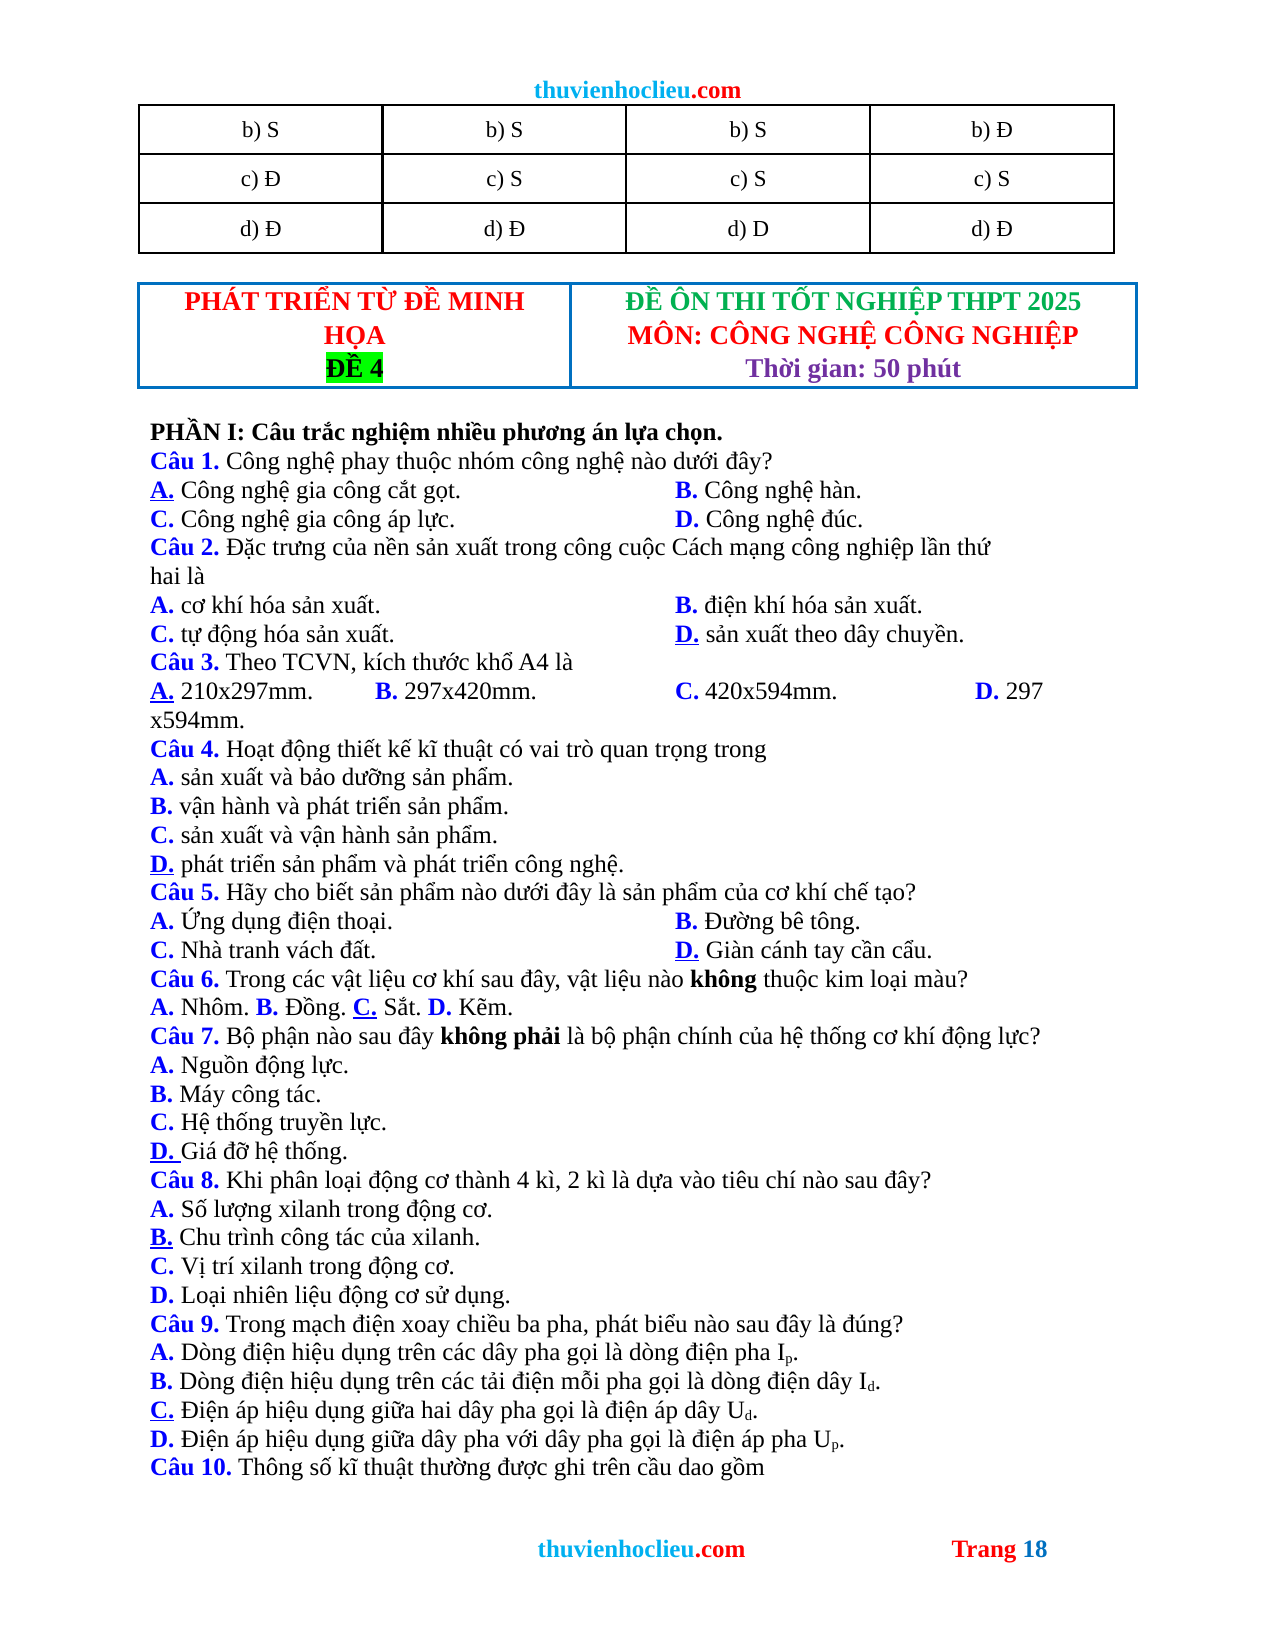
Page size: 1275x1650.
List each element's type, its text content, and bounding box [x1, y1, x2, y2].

text A. Nhôm. B. Đồng. C. Sắt. D. Kẽm. [150, 992, 1125, 1021]
text hai là [150, 561, 1125, 590]
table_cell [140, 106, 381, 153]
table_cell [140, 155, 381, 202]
text A. 210x297mm. B. 297x420mm. C. 420x594mm. D. 297 x594mm. [150, 676, 1125, 734]
text Câu 8. Khi phân loại động cơ thành 4 kì, 2 kì là dựa vào tiêu chí nào sau đây? [150, 1165, 1125, 1194]
text Câu 9. Trong mạch điện xoay chiều ba pha, phát biểu nào sau đây là đúng? [150, 1309, 1125, 1337]
text D. Điện áp hiệu dụng giữa dây pha với dây pha gọi là điện áp pha Up. [150, 1424, 1125, 1452]
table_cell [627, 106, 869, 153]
text C. Công nghệ gia công áp lực. D. Công nghệ đúc. [150, 504, 1125, 532]
text B. Dòng điện hiệu dụng trên các tải điện mỗi pha gọi là dòng điện dây Id. [150, 1366, 1125, 1395]
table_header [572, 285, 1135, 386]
text Câu 2. Đặc trưng của nền sản xuất trong công cuộc Cách mạng công nghiệp lần thứ [150, 532, 1125, 561]
text B. vận hành và phát triển sản phẩm. [150, 791, 1125, 820]
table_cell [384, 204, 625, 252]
text B. Chu trình công tác của xilanh. [150, 1222, 1125, 1251]
text PHẦN I: Câu trắc nghiệm nhiều phương án lựa chọn. [150, 417, 1125, 446]
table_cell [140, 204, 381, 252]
text D. Loại nhiên liệu động cơ sử dụng. [150, 1280, 1125, 1309]
text C. Hệ thống truyền lực. [150, 1107, 1125, 1136]
text Câu 7. Bộ phận nào sau đây không phải là bộ phận chính của hệ thống cơ khí động lực? [150, 1021, 1125, 1050]
text C. Nhà tranh vách đất. D. Giàn cánh tay cần cẩu. [150, 935, 1125, 964]
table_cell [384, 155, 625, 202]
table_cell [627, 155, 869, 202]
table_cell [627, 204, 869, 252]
text A. Nguồn động lực. [150, 1050, 1125, 1079]
text Câu 1. Công nghệ phay thuộc nhóm công nghệ nào dưới đây? [150, 446, 1125, 475]
text C. Điện áp hiệu dụng giữa hai dây pha gọi là điện áp dây Ud. [150, 1395, 1125, 1424]
text Câu 10. Thông số kĩ thuật thường được ghi trên cầu dao gồm [150, 1452, 1125, 1481]
text Câu 6. Trong các vật liệu cơ khí sau đây, vật liệu nào không thuộc kim loại màu? [150, 964, 1125, 992]
text D. phát triển sản phẩm và phát triển công nghệ. [150, 849, 1125, 877]
text Câu 5. Hãy cho biết sản phẩm nào dưới đây là sản phẩm của cơ khí chế tạo? [150, 877, 1125, 906]
text Câu 3. Theo TCVN, kích thước khổ A4 là [150, 647, 1125, 676]
text A. sản xuất và bảo dưỡng sản phẩm. [150, 762, 1125, 791]
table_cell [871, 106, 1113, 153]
text A. Số lượng xilanh trong động cơ. [150, 1194, 1125, 1222]
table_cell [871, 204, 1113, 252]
text B. Máy công tác. [150, 1079, 1125, 1107]
text A. Công nghệ gia công cắt gọt. B. Công nghệ hàn. [150, 475, 1125, 504]
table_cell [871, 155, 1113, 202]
text D. Giá đỡ hệ thống. [150, 1136, 1125, 1165]
text A. Ứng dụng điện thoại. B. Đường bê tông. [150, 906, 1125, 935]
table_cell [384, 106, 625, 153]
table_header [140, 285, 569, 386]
text Câu 4. Hoạt động thiết kế kĩ thuật có vai trò quan trọng trong [150, 734, 1125, 762]
text A. Dòng điện hiệu dụng trên các dây pha gọi là dòng điện pha Ip. [150, 1337, 1125, 1366]
text C. tự động hóa sản xuất. D. sản xuất theo dây chuyền. [150, 619, 1125, 647]
text C. sản xuất và vận hành sản phẩm. [150, 820, 1125, 849]
text C. Vị trí xilanh trong động cơ. [150, 1251, 1125, 1280]
text A. cơ khí hóa sản xuất. B. điện khí hóa sản xuất. [150, 590, 1125, 619]
